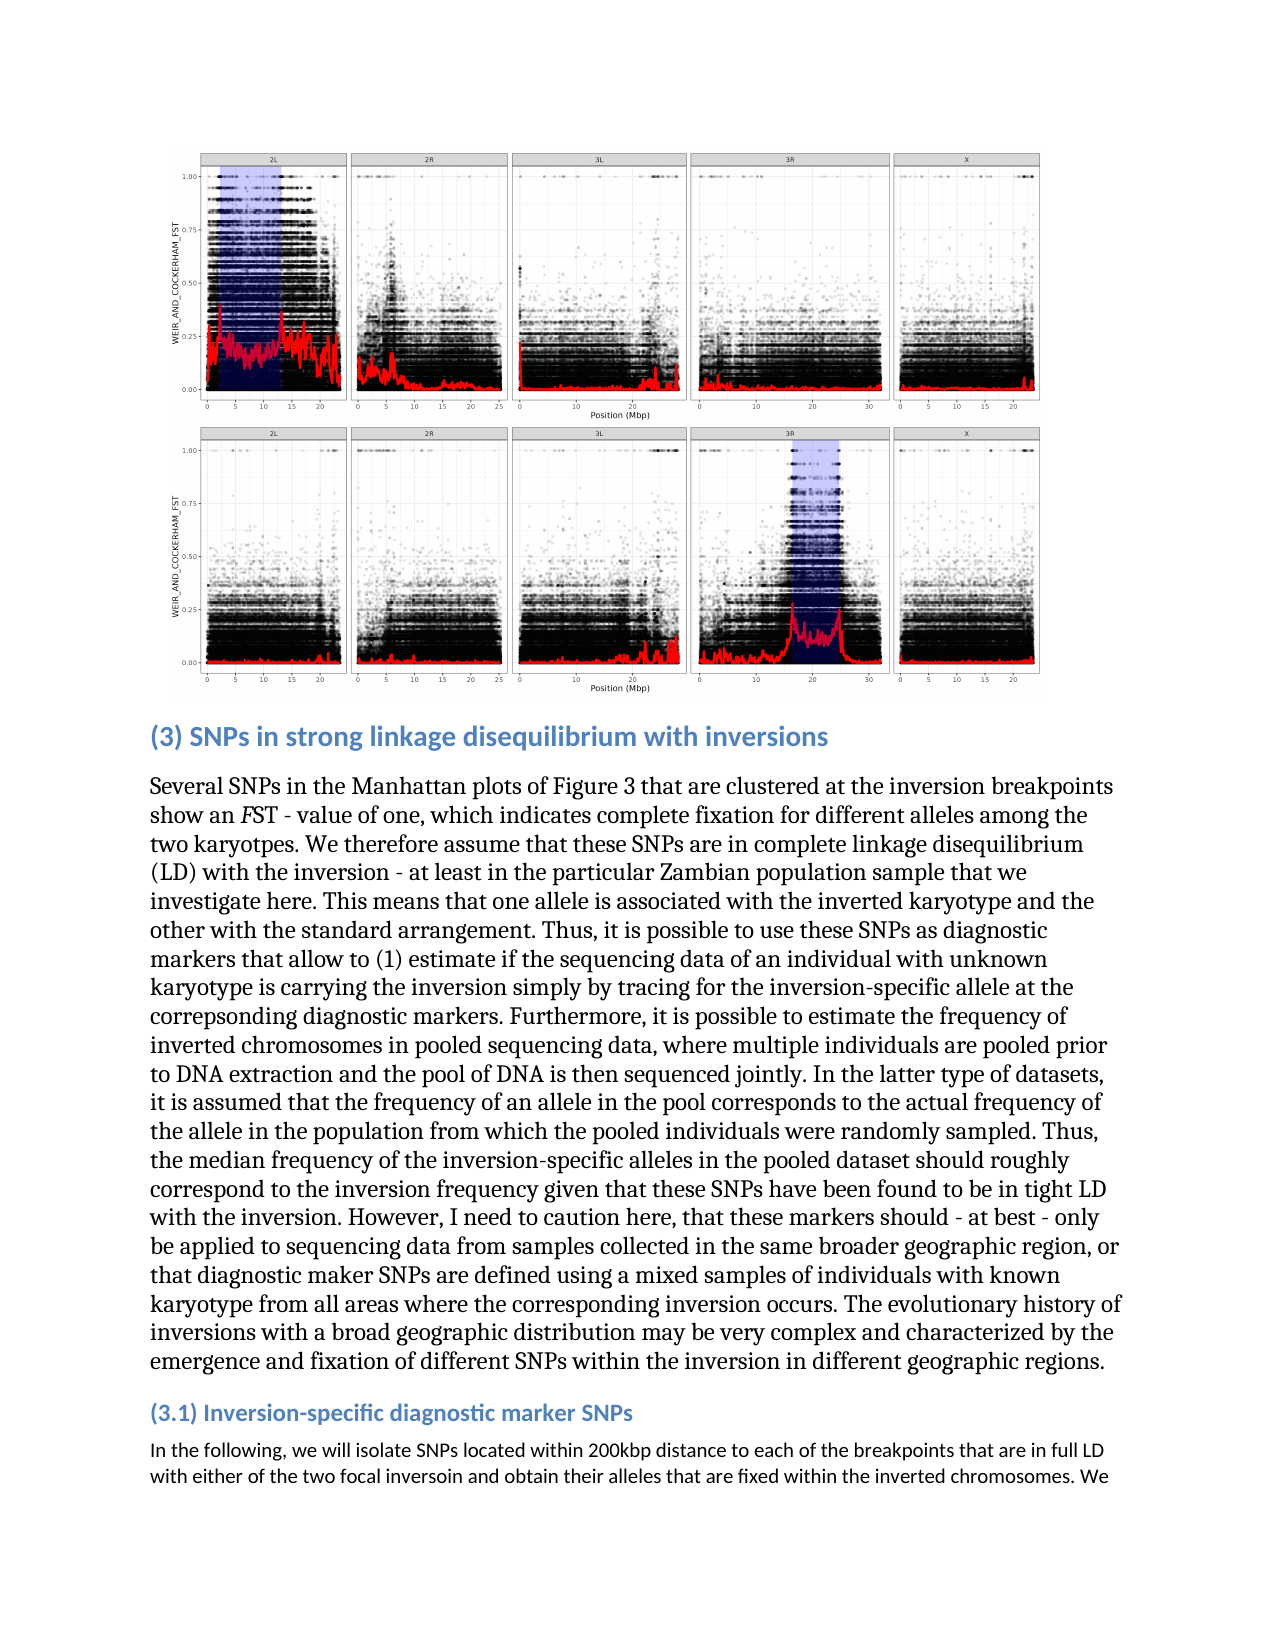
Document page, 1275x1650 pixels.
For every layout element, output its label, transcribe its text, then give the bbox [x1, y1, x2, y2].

text Several SNPs in the Manhattan plots of Figure 3 that are clustered at the inversion breakpoints show an FST - value of one, which indicates complete fixation for different alleles among the two karyotpes. We therefore assume that these SNPs are in complete linkage disequilibrium (LD) with the inversion - at least in the particular Zambian population sample that we investigate here. This means that one allele is associated with the inverted karyotype and the other with the standard arrangement. Thus, it is possible to use these SNPs as diagnostic markers that allow to (1) estimate if the sequencing data of an individual with unknown karyotype is carrying the inversion simply by tracing for the inversion-specific allele at the correpsonding diagnostic markers. Furthermore, it is possible to estimate the frequency of inverted chromosomes in pooled sequencing data, where multiple individuals are pooled prior to DNA extraction and the pool of DNA is then sequenced jointly. In the latter type of datasets, it is assumed that the frequency of an allele in the pool corresponds to the actual frequency of the allele in the population from which the pooled individuals were randomly sampled. Thus, the median frequency of the inversion-specific alleles in the pooled dataset should roughly correspond to the inversion frequency given that these SNPs have been found to be in tight LD with the inversion. However, I need to caution here, that these markers should - at best - only be applied to sequencing data from samples collected in the same broader geographic region, or that diagnostic maker SNPs are defined using a mixed samples of individuals with known karyotype from all areas where the corresponding inversion occurs. The evolutionary history of inversions with a broad geographic distribution may be very complex and characterized by the emergence and fixation of different SNPs within the inversion in different geographic regions. [150, 772, 1125, 1376]
subtitle (3.1) Inversion-specific diagnostic marker SNPs [150, 1397, 1125, 1427]
subtitle (3) SNPs in strong linkage disequilibrium with inversions [150, 718, 1125, 753]
picture [168, 150, 1044, 697]
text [150, 1438, 1125, 1488]
